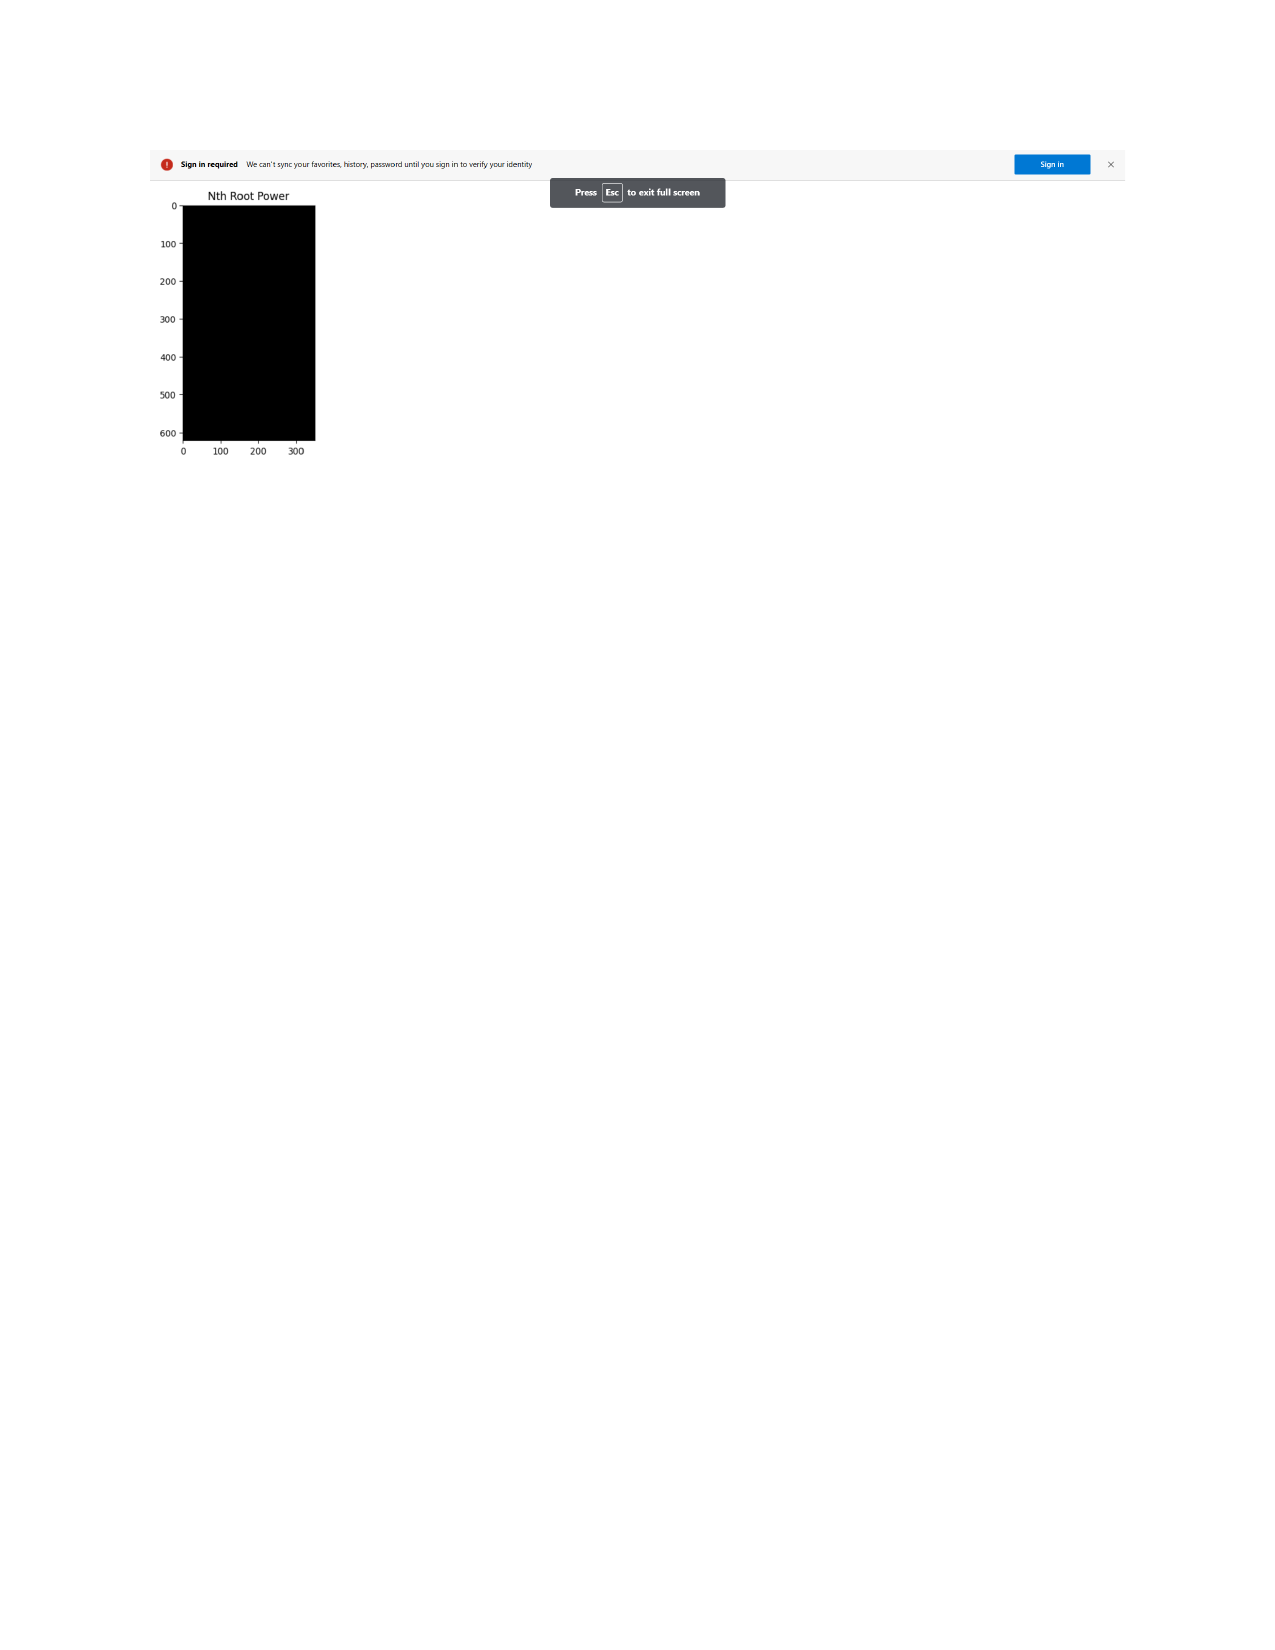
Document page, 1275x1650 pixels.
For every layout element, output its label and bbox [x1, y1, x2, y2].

picture [150, 150, 1125, 699]
